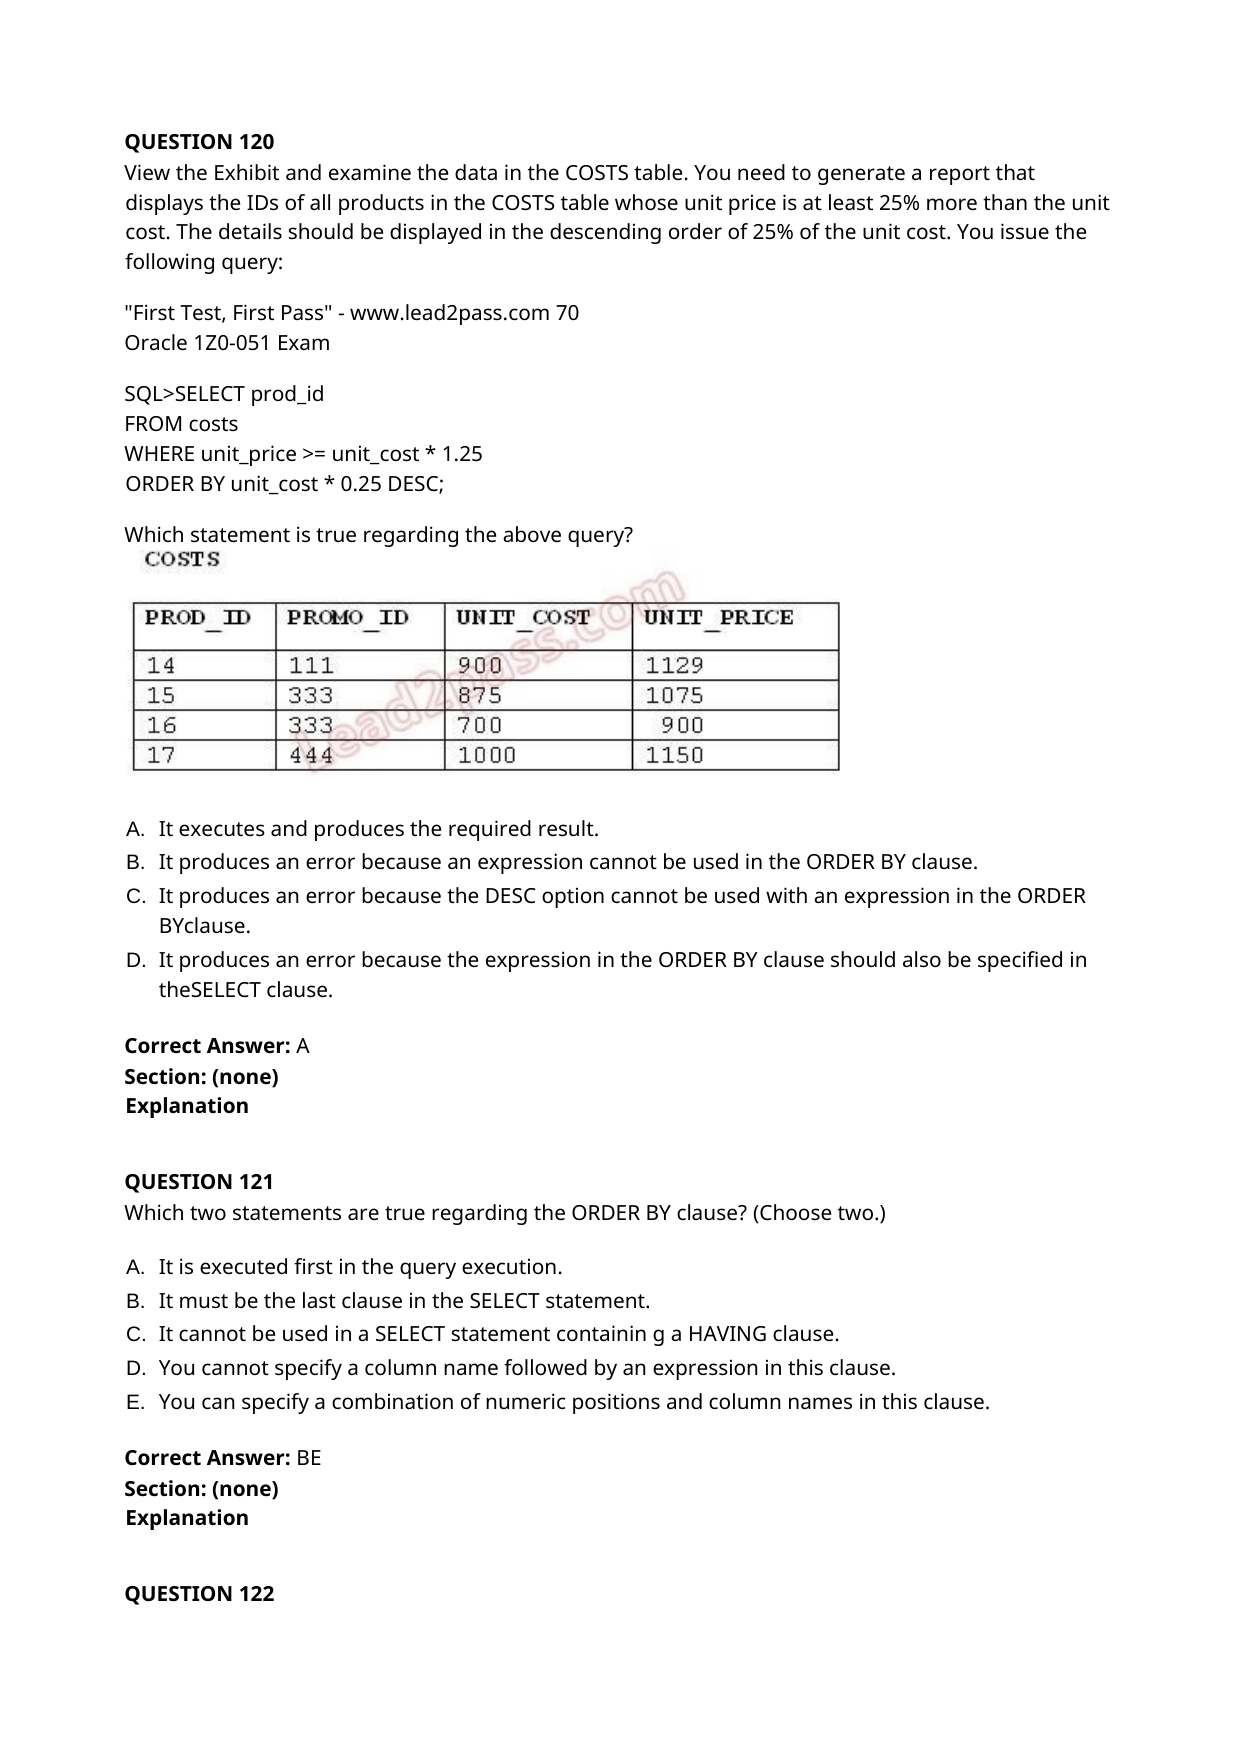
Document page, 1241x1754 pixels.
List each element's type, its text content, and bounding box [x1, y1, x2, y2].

text View the Exhibit and examine the data in the COSTS table. You need to generate a report that displays the IDs of all products in the COSTS table whose unit price is at least 25% more than the unit cost. The details should be displayed in the descending order of 25% of the unit cost. You issue the following query: [124, 158, 1111, 276]
picture [127, 550, 854, 782]
list It produces an error because the expression in the ORDER BY clause should also be specified in theSELECT clause. [126, 945, 1111, 1003]
list You cannot specify a column name followed by an expression in this clause. [126, 1353, 1111, 1382]
text Section: (none) Explanation [124, 1062, 389, 1120]
list It cannot be used in a SELECT statement containin g a HAVING clause. [126, 1319, 1111, 1348]
text QUESTION 122 [124, 1579, 389, 1607]
text Correct Answer: A [124, 1031, 389, 1060]
text SQL>SELECT prod_id [124, 379, 1111, 407]
list You can specify a combination of numeric positions and column names in this clause. [126, 1387, 1111, 1415]
text Which statement is true regarding the above query? [124, 520, 1111, 548]
text QUESTION 120 [124, 127, 389, 156]
text Section: (none) Explanation [124, 1474, 389, 1532]
text Oracle 1Z0-051 Exam [124, 328, 1111, 357]
text Which two statements are true regarding the ORDER BY clause? (Choose two.) [124, 1198, 1111, 1226]
list It executes and produces the required result. [126, 814, 1111, 842]
text QUESTION 121 [124, 1167, 389, 1196]
list It is executed first in the query execution. [126, 1252, 1111, 1281]
list It produces an error because the DESC option cannot be used with an expression in the ORDER BYclause. [126, 881, 1111, 939]
text "First Test, First Pass" - www.lead2pass.com 70 [124, 298, 1111, 327]
text WHERE unit_price >= unit_cost * 1.25 ORDER BY unit_cost * 0.25 DESC; [124, 439, 553, 497]
list It produces an error because an expression cannot be used in the ORDER BY clause. [126, 847, 1111, 876]
text Correct Answer: BE [124, 1443, 389, 1472]
text FROM costs [124, 409, 1111, 437]
list It must be the last clause in the SELECT statement. [126, 1286, 1111, 1314]
